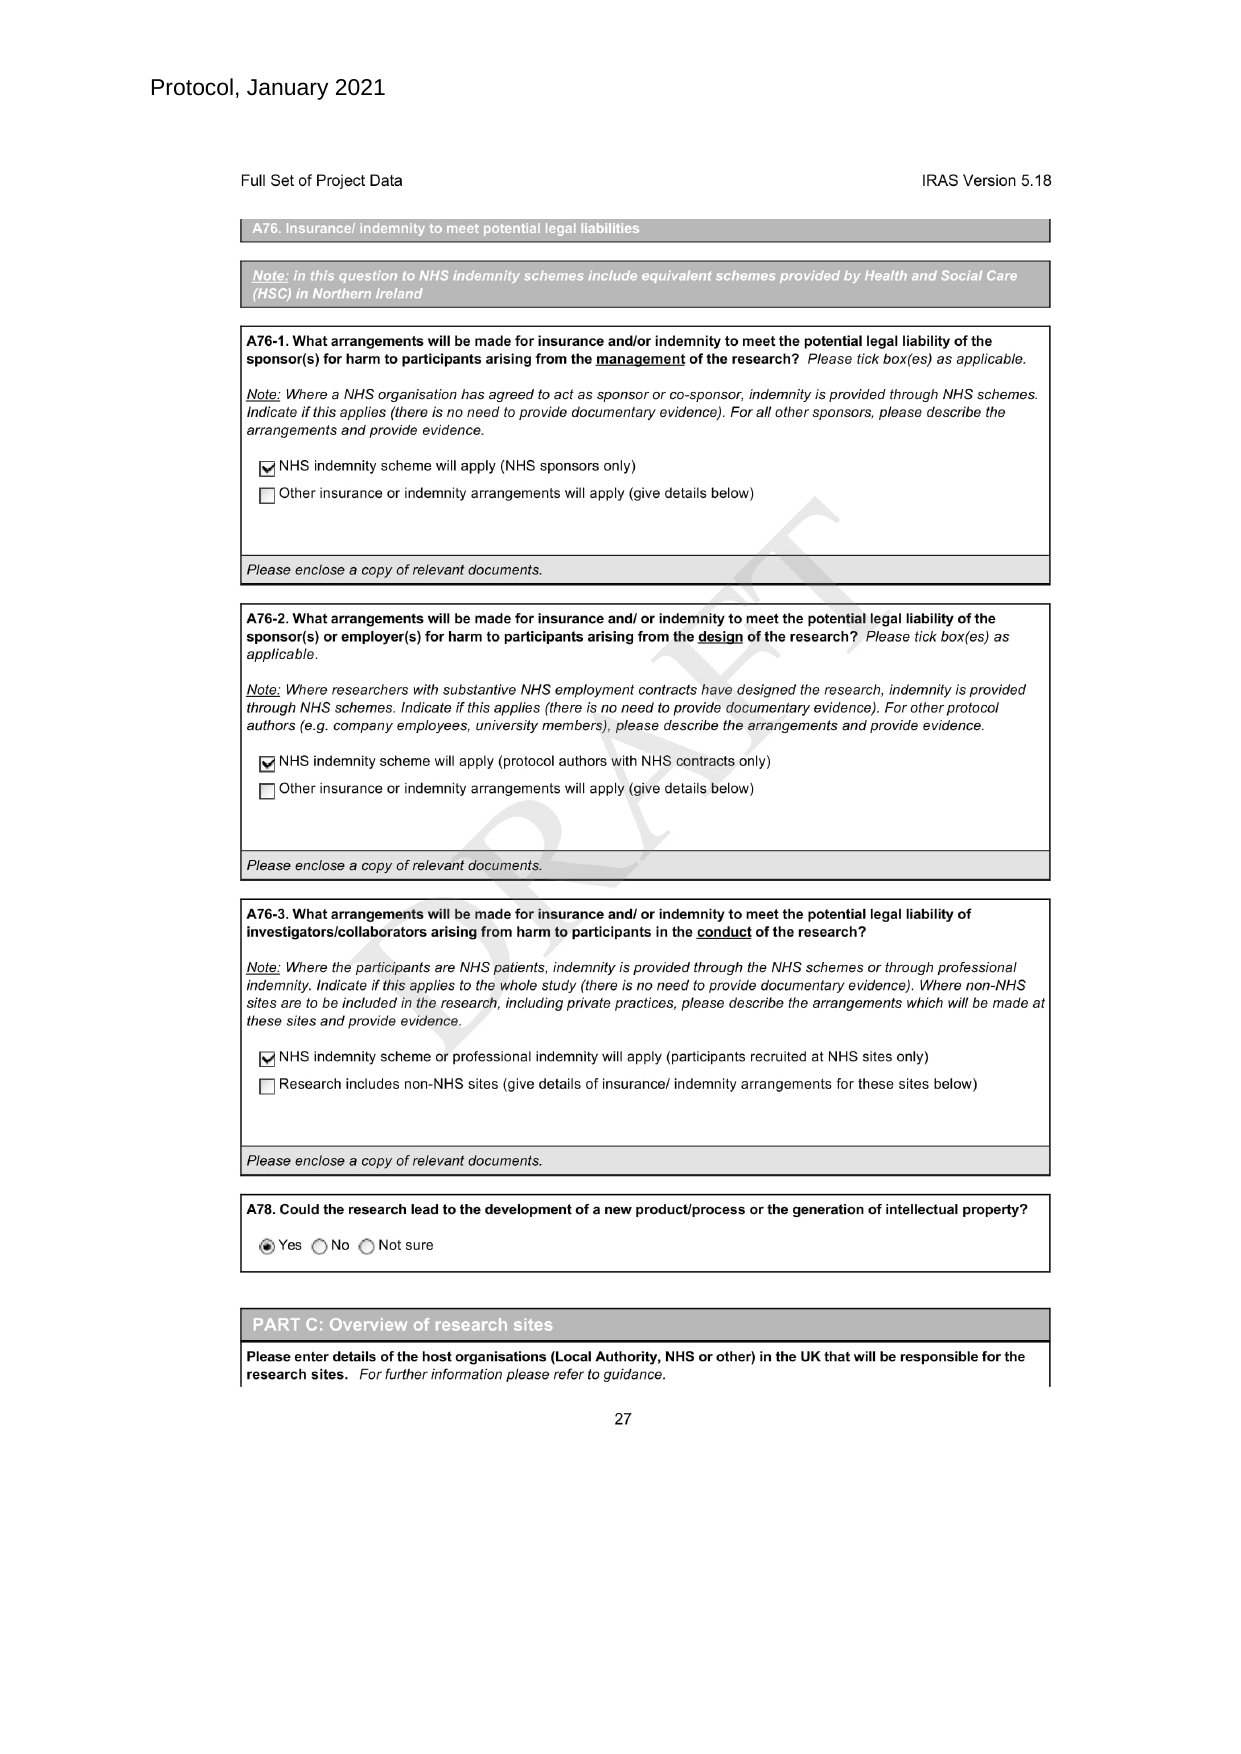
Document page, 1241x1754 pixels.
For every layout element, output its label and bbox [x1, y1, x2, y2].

picture [150, 150, 1091, 1481]
